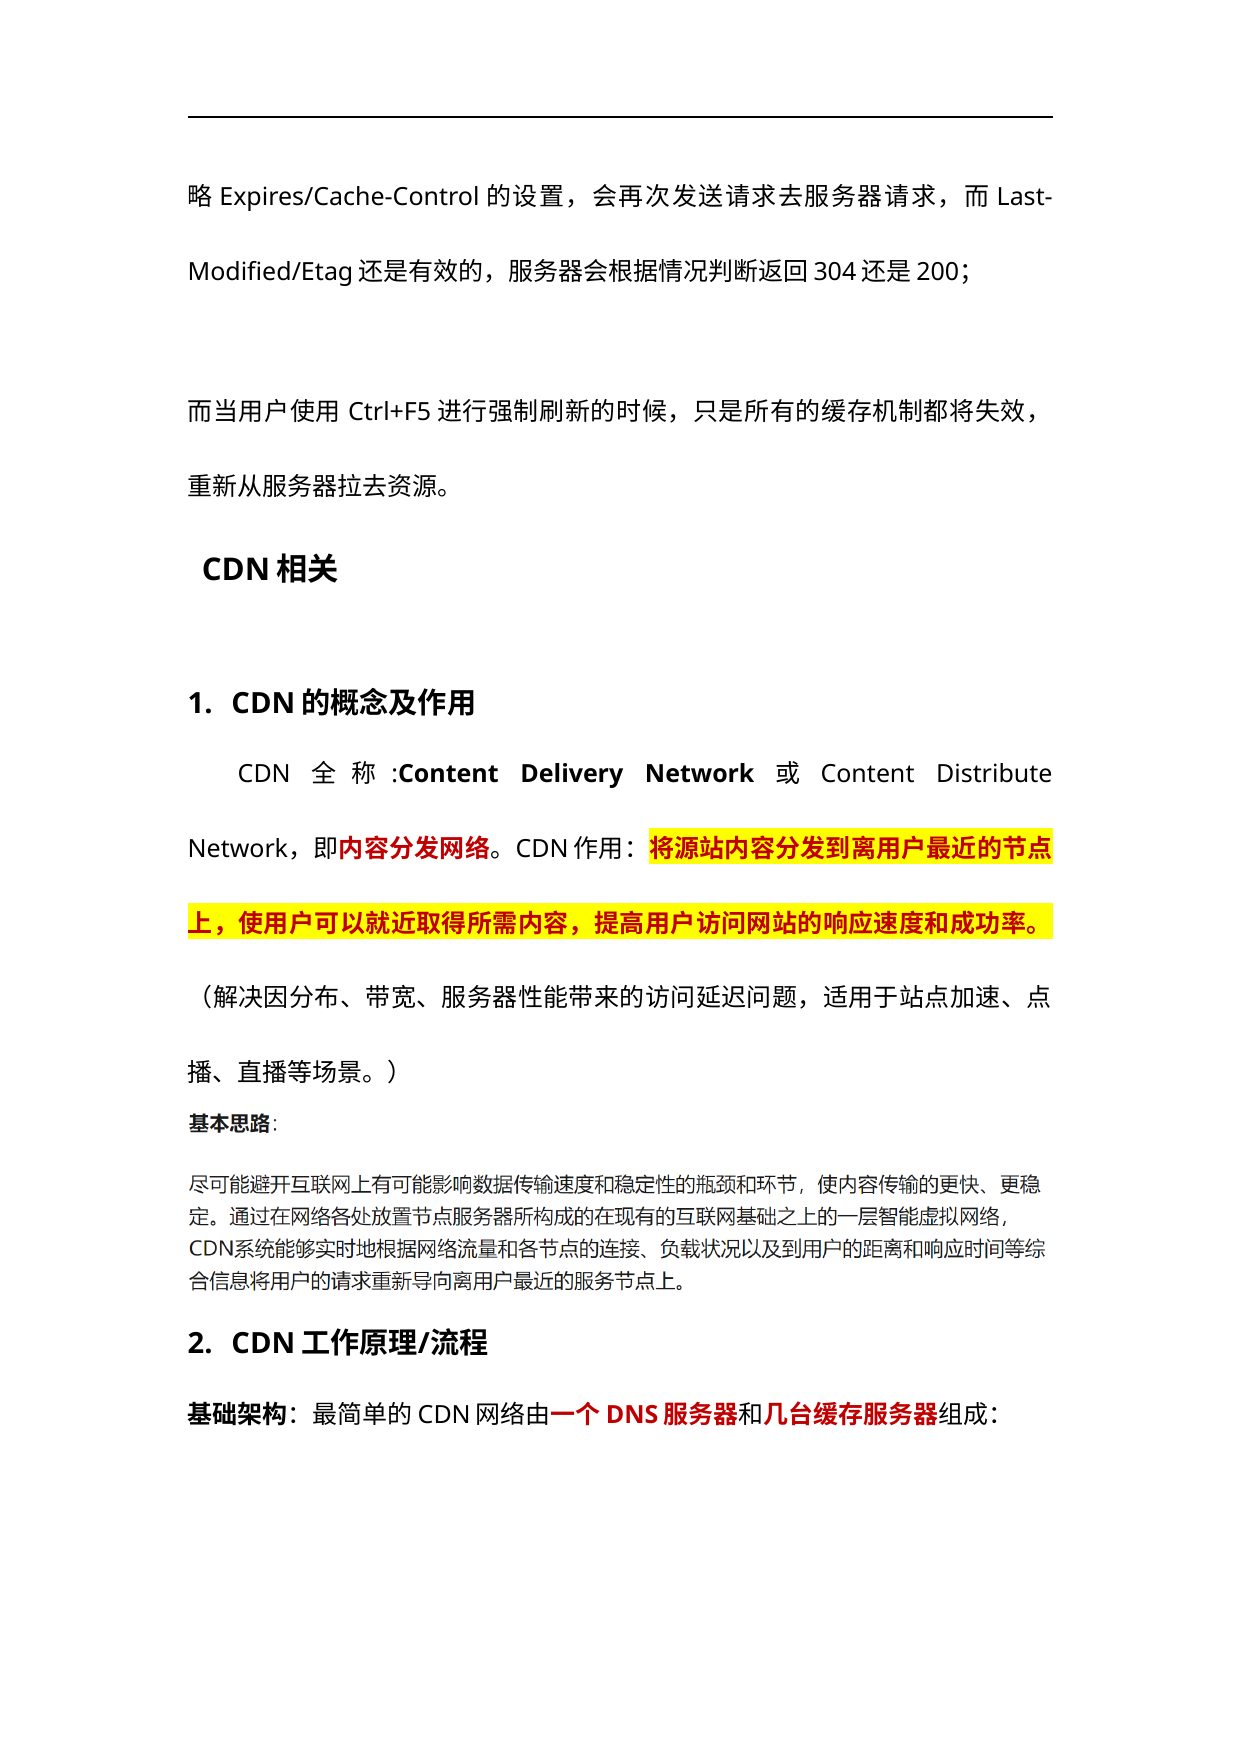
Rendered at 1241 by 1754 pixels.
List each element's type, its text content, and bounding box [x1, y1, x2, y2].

subtitle CDN工作原理/流程 [187, 1308, 1053, 1373]
subtitle CDN相关 [187, 535, 1053, 600]
picture [187, 1108, 1053, 1296]
text CDN全称:Content Delivery Network或Content Distribute Network，即内容分发网络。CDN作用：将源站内容分发到离用户最近的节点上，使用户可以就近取得所需内容，提高用户访问网站的响应速度和成功率。（解决因分布、带宽、服务器性能带来的访问延迟问题，适用于站点加速、点播、直播等场景。） [187, 739, 1053, 1103]
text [187, 162, 1053, 302]
text 基础架构：最简单的CDN网络由一个DNS服务器和几台缓存服务器组成： [187, 1380, 1053, 1445]
text 而当用户使用 Ctrl+F5进行强制刷新的时候，只是所有的缓存机制都将失效，重新从服务器拉去资源。 [187, 377, 1053, 517]
subtitle CDN的概念及作用 [187, 668, 1053, 733]
